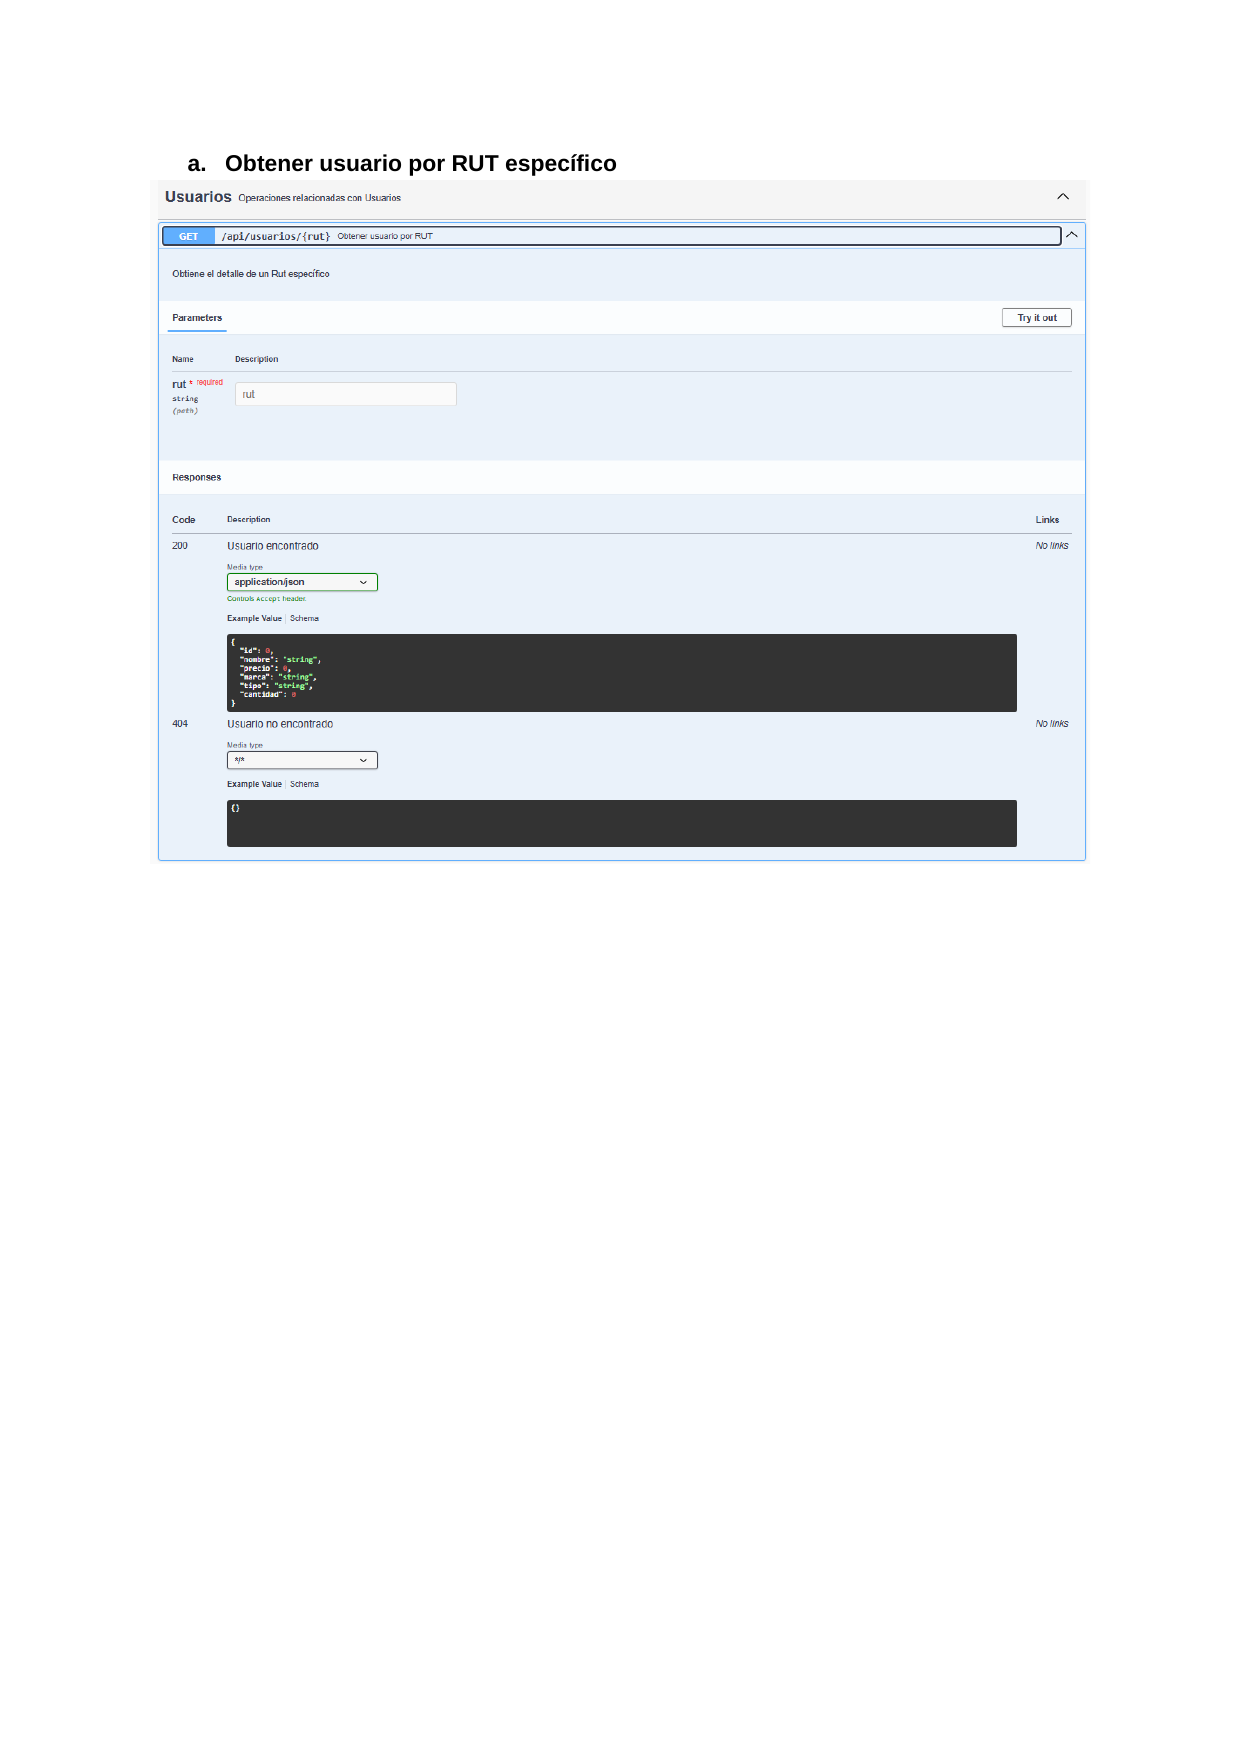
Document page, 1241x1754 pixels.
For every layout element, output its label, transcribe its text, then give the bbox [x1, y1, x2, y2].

list Obtener usuario por RUT específico [187, 150, 1090, 176]
picture [150, 180, 1091, 864]
